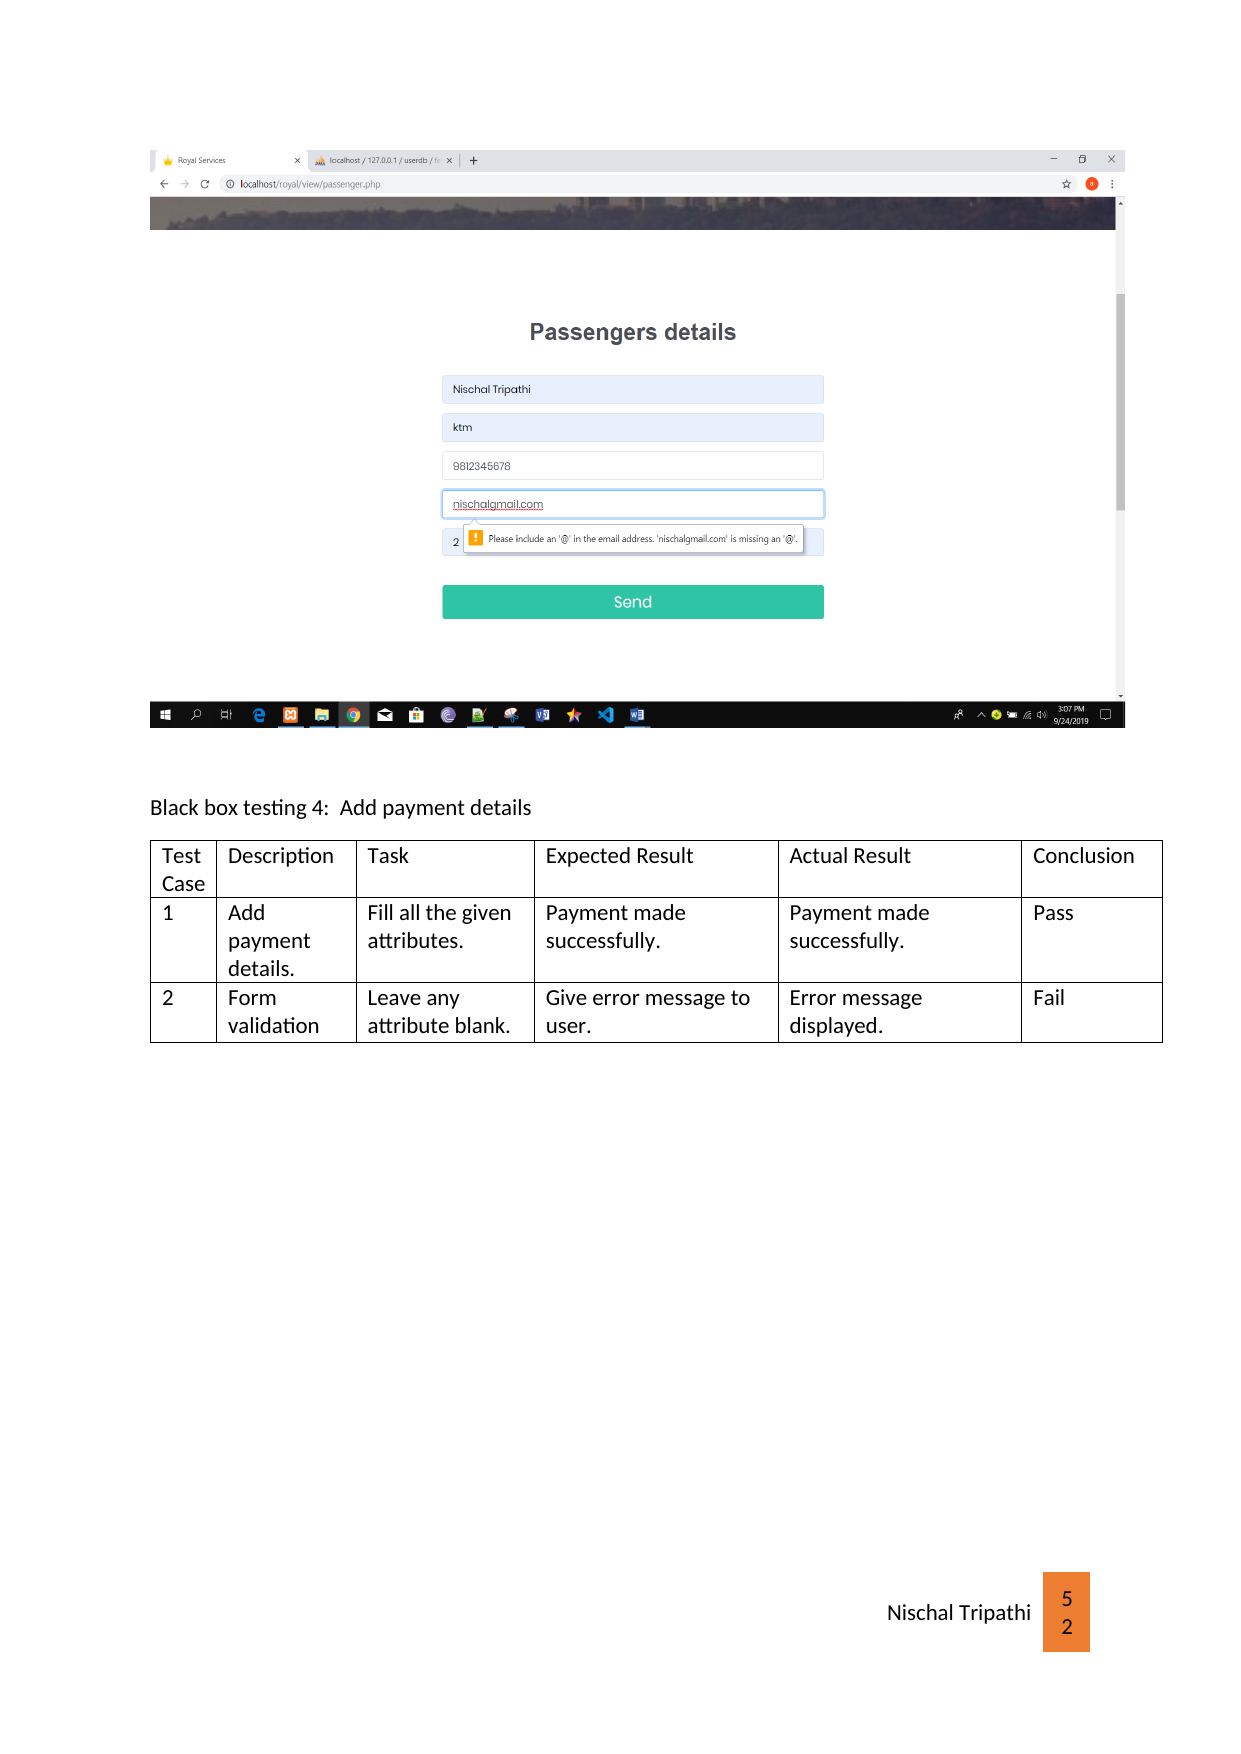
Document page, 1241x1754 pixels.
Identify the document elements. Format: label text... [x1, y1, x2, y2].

table_cell Fill all the given attributes. [357, 898, 534, 982]
table_header Expected Result [535, 841, 778, 897]
table_cell Pass [1022, 898, 1162, 982]
table_cell Error message displayed. [779, 983, 1021, 1042]
table_cell Leave any attribute blank. [357, 983, 534, 1042]
table_cell Form validation [217, 983, 356, 1042]
table_header Test Case [151, 841, 216, 897]
table_header Description [217, 841, 356, 897]
table_cell Give error message to user. [535, 983, 778, 1042]
table_header Actual Result [779, 841, 1021, 897]
table_header Task [357, 841, 534, 897]
table_cell Add payment details. [217, 898, 356, 982]
table_header Conclusion [1022, 841, 1162, 897]
table_cell 1 [151, 898, 216, 982]
table_cell Payment made successfully. [779, 898, 1021, 982]
table_cell Payment made successfully. [535, 898, 778, 982]
table_cell 2 [151, 983, 216, 1042]
picture [150, 150, 1125, 728]
table_cell Fail [1022, 983, 1162, 1042]
text Black box testing 4: Add payment details [150, 793, 1090, 821]
